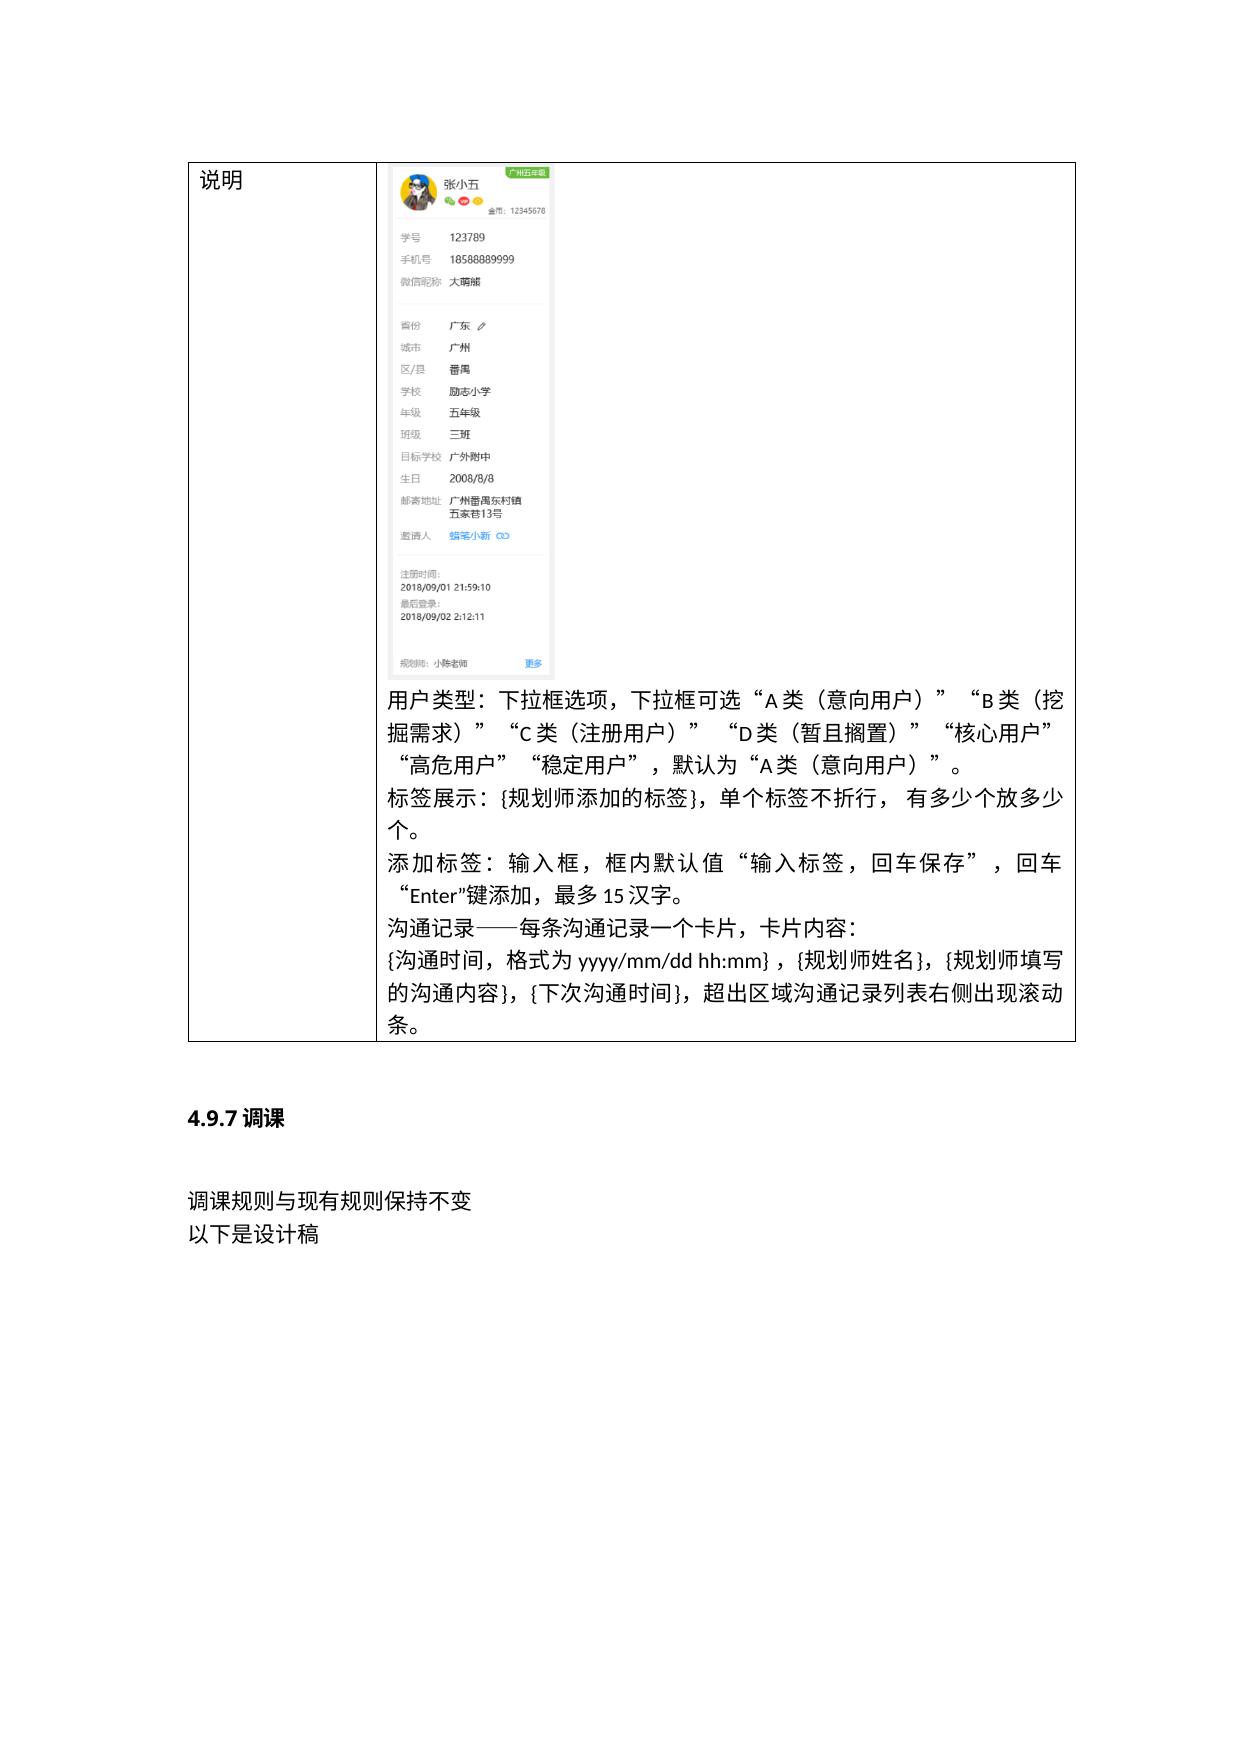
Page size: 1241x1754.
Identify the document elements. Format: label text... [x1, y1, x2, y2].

text 以下是设计稿 [187, 1216, 1053, 1249]
picture [387, 163, 555, 680]
text 调课规则与现有规则保持不变 [187, 1184, 1053, 1216]
table_cell 说明 [189, 163, 376, 1041]
subtitle 4.9.7调课 [187, 1101, 1053, 1134]
table_cell 用户类型：下拉框选项，下拉框可选“A类（意向用户）”“B类（挖掘需求）”“C类（注册用户）” “D类（暂且搁置）”“核心用户”“高危用户”“稳定用户”，默认为“A类（意向用户）”。 标签展示：{规划师添加的标签}，单个标签不折行， 有多少个放多少个。 添加标签：输入框，框内默认值“输入标签，回车保存”，回车“Enter”键添加，最多15汉字。 沟通记录——每条沟通记录一个卡片，卡片内容： {沟通时间，格式为yyyy/mm/dd hh:mm} ，{规划师姓名}，{规划师填写的沟通内容}，{下次沟通时间}，超出区域沟通记录列表右侧出现滚动条。 [377, 163, 1075, 1041]
